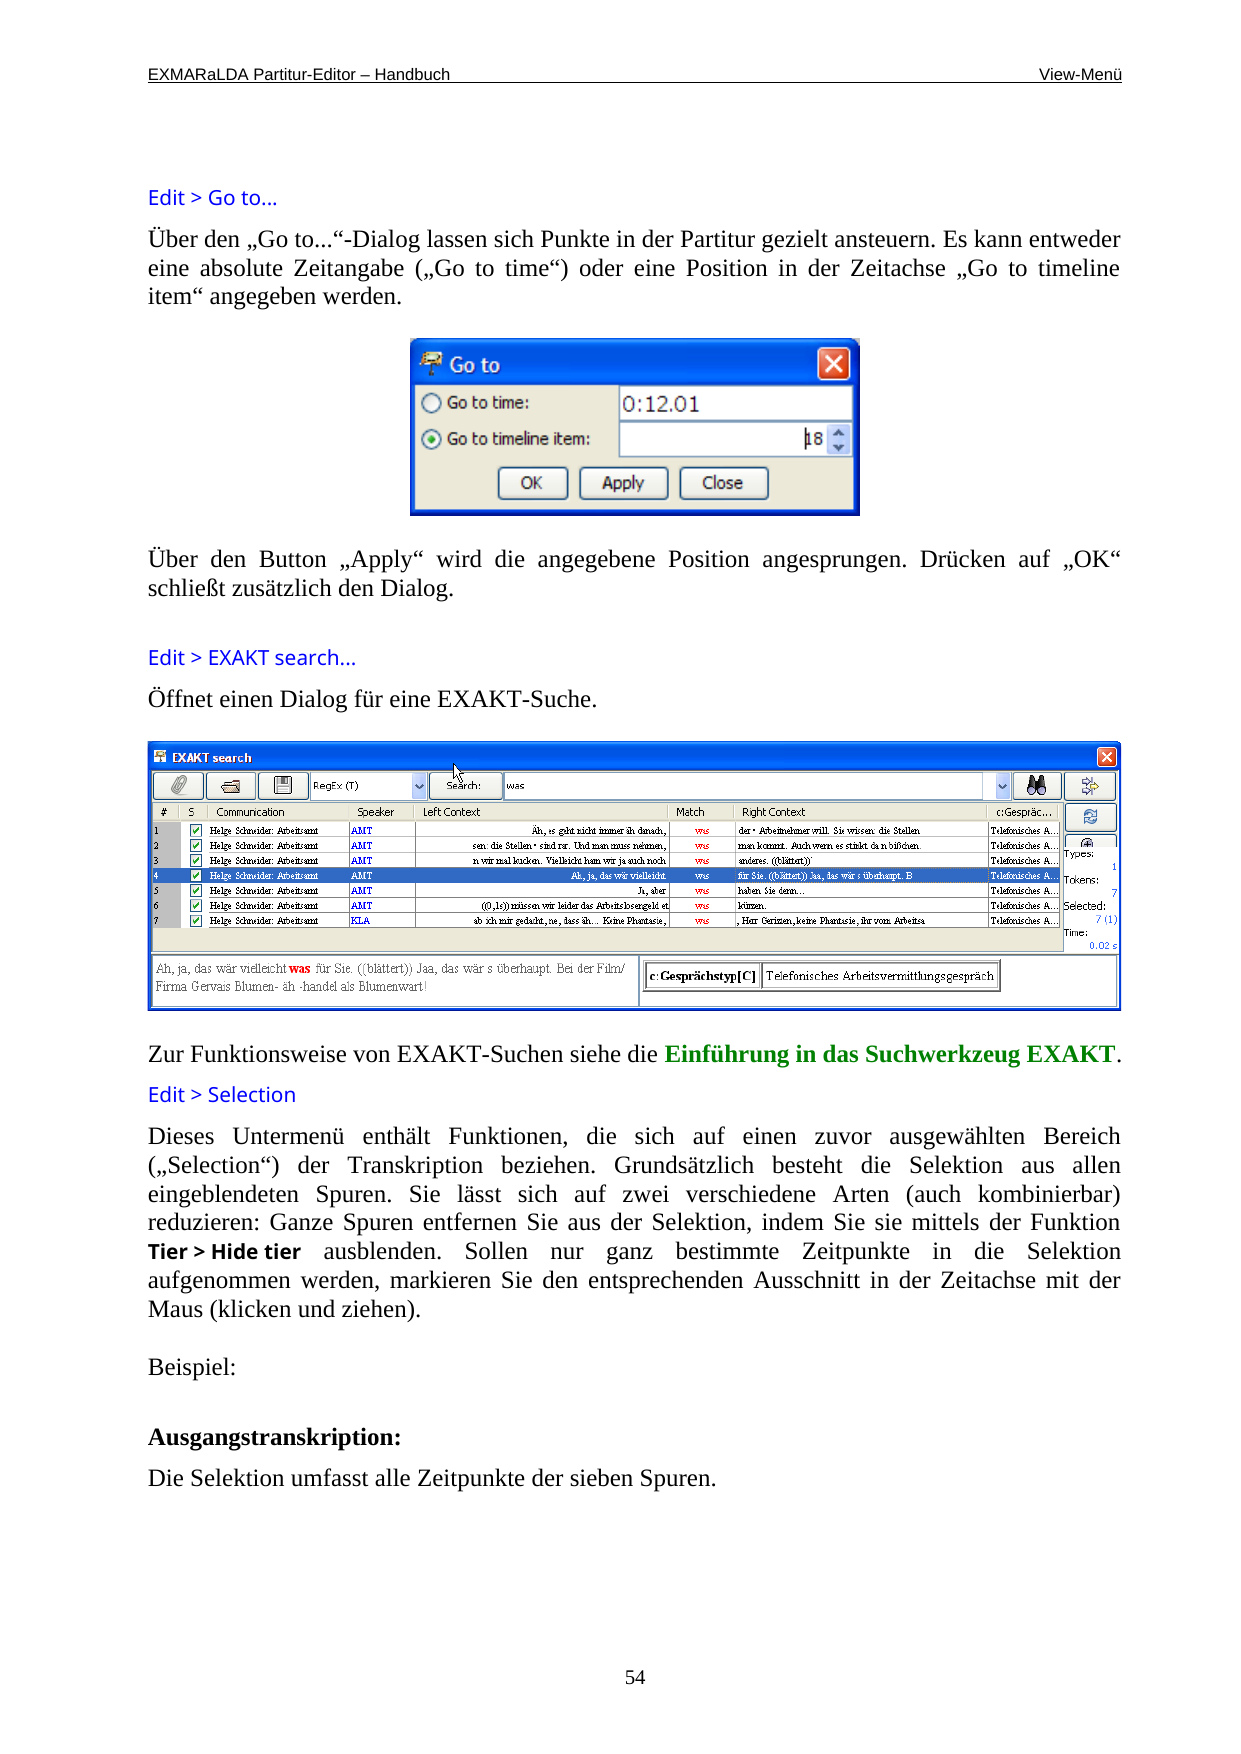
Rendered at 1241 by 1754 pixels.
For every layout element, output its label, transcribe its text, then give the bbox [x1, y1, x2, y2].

text Zur Funktionsweise von EXAKT-Suchen siehe die Einführung in das Suchwerkzeug EXAKT. [148, 1039, 1122, 1068]
subtitle Edit > Selection [148, 1080, 1122, 1109]
text Ausgangstranskription: [148, 1422, 1122, 1451]
text Dieses Untermenü enthält Funktionen, die sich auf einen zuvor ausgewählten Bereich („Selection“) der Transkription beziehen. Grundsätzlich besteht die Selektion aus allen eingeblendeten Spuren. Sie lässt sich auf zwei verschiedene Arten (auch kombinierbar) reduzieren: Ganze Spuren entfernen Sie aus der Selektion, indem Sie sie mittels der Funktion Tier > Hide tier ausblenden. Sollen nur ganz bestimmte Zeitpunkte in die Selektion aufgenommen werden, markieren Sie den entsprechenden Ausschnitt in der Zeitachse mit der Maus (klicken und ziehen). [148, 1121, 1122, 1323]
picture [410, 338, 860, 516]
text Die Selektion umfasst alle Zeitpunkte der sieben Spuren. [148, 1463, 1122, 1492]
text Öffnet einen Dialog für eine EXAKT-Suche. [148, 684, 1122, 713]
picture [147, 741, 1122, 1011]
text Über den „Go to...“-Dialog lassen sich Punkte in der Partitur gezielt ansteuern. Es kann entweder eine absolute Zeitangabe („Go to time“) oder eine Position in der Zeitachse „Go to timeline item“ angegeben werden. [148, 224, 1122, 310]
subtitle Edit > EXAKT search... [148, 643, 1122, 671]
subtitle Edit > Go to... [148, 183, 1122, 211]
text Über den Button „Apply“ wird die angegebene Position angesprungen. Drücken auf „OK“ schließt zusätzlich den Dialog. [148, 544, 1122, 602]
text Beispiel: [148, 1352, 1122, 1381]
